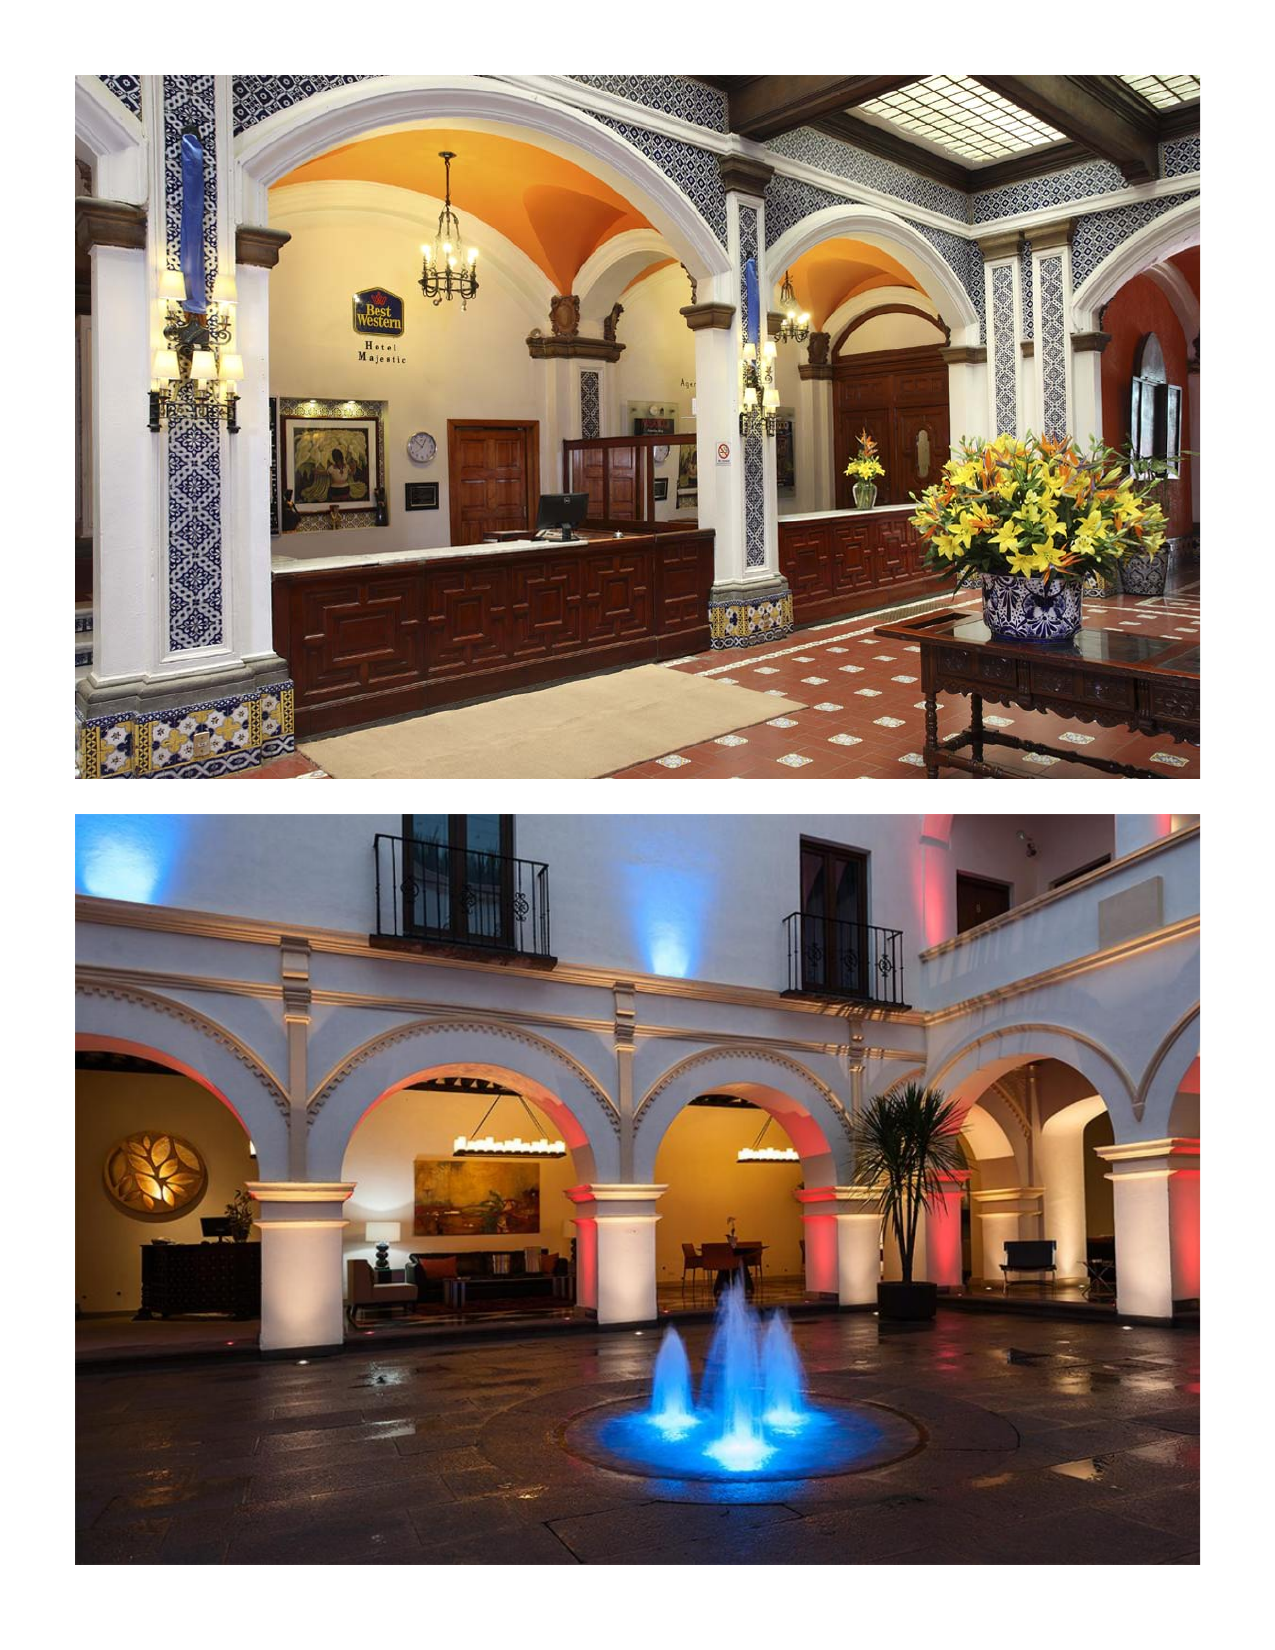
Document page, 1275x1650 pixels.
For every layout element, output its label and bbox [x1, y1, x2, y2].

picture [75, 814, 1200, 1565]
picture [75, 75, 1200, 779]
